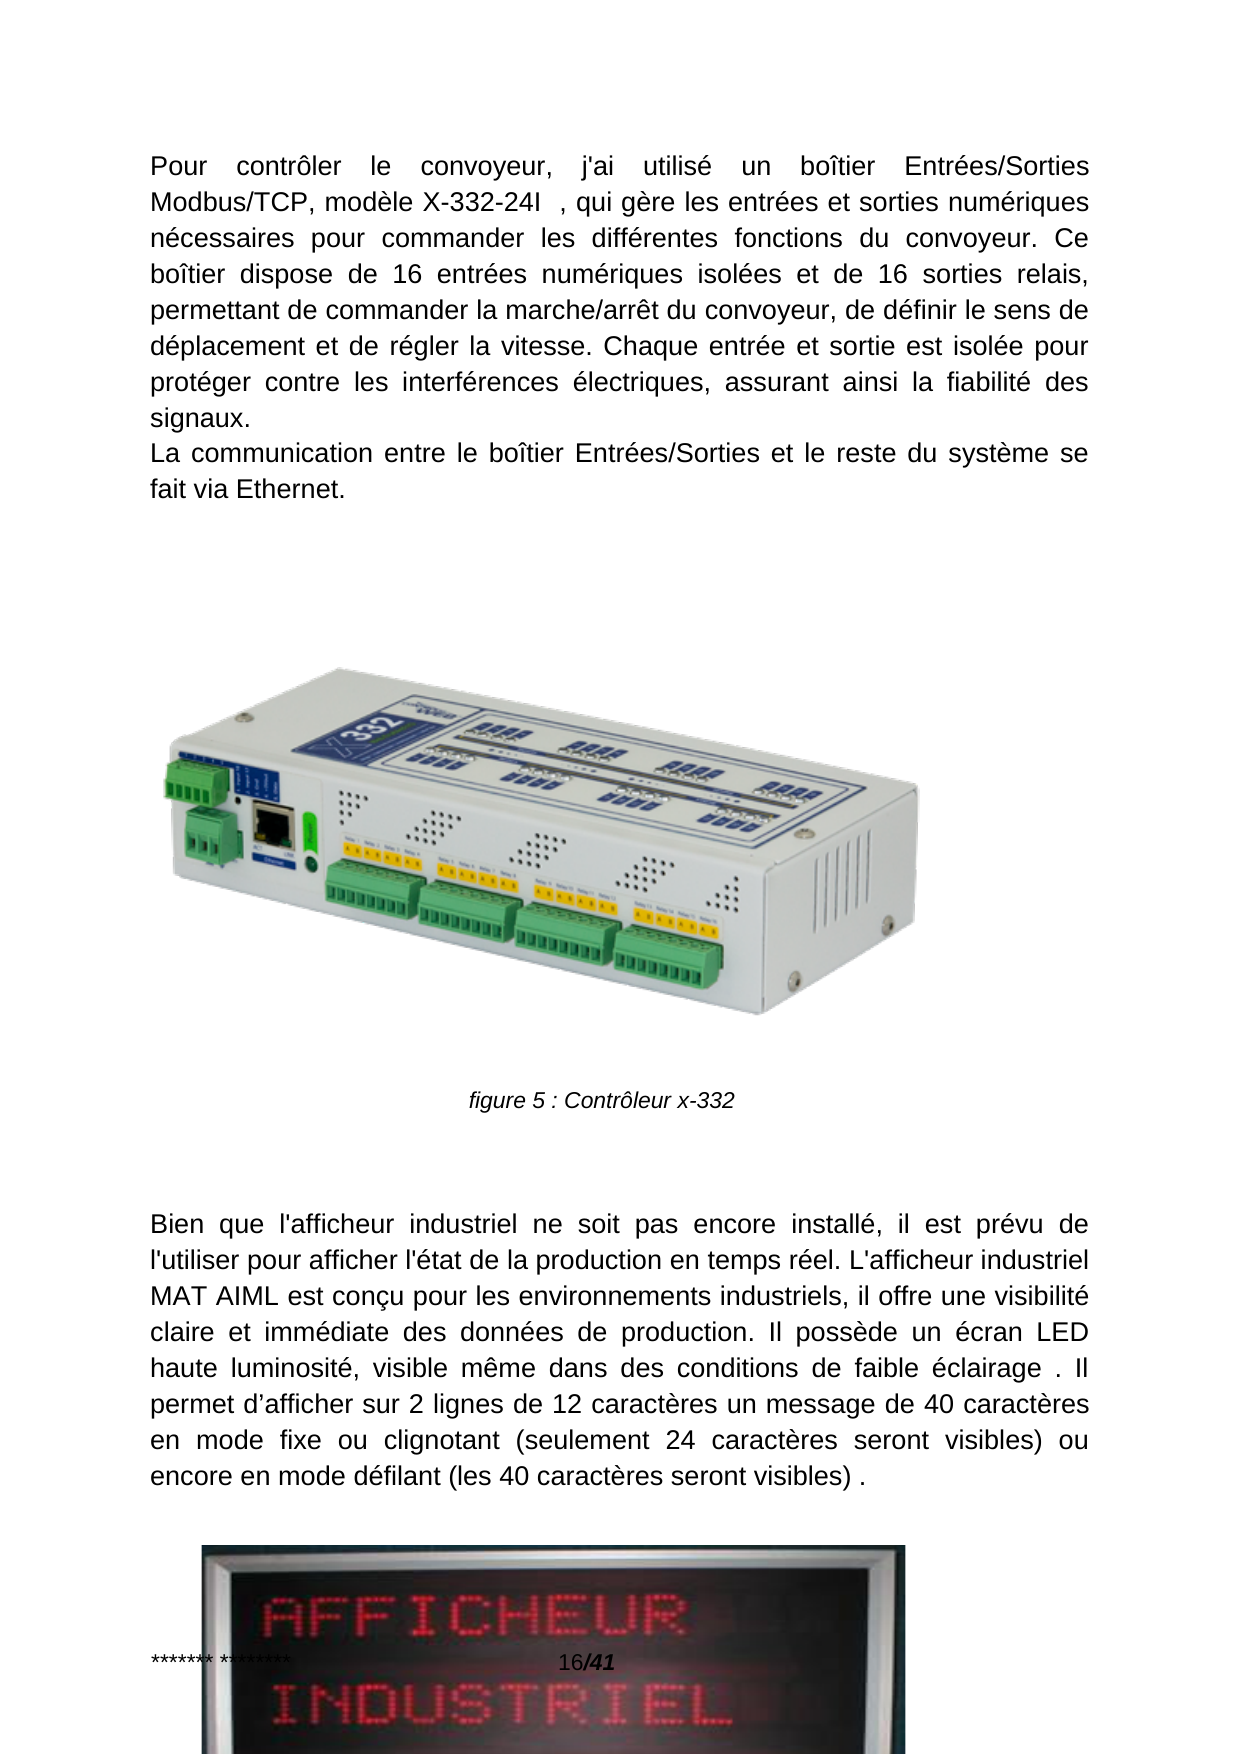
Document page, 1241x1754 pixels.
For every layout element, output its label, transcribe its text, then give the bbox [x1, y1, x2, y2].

text Pour contrôler le convoyeur, j'ai utilisé un boîtier Entrées/Sorties Modbus/TCP, modèle X-332-24I , qui gère les entrées et sorties numériques nécessaires pour commander les différentes fonctions du convoyeur. Ce boîtier dispose de 16 entrées numériques isolées et de 16 sorties relais, permettant de commander la marche/arrêt du convoyeur, de définir le sens de déplacement et de régler la vitesse. Chaque entrée et sortie est isolée pour protéger contre les interférences électriques, assurant ainsi la fiabilité des signaux. [150, 150, 1090, 433]
picture [201, 1545, 906, 1754]
picture [150, 660, 932, 1023]
text figure 5 : Contrôleur x-332 [150, 1087, 1090, 1113]
text Bien que l'afficheur industriel ne soit pas encore installé, il est prévu de l'utiliser pour afficher l'état de la production en temps réel. L'afficheur industriel MAT AIML est conçu pour les environnements industriels, il offre une visibilité claire et immédiate des données de production. Il possède un écran LED haute luminosité, visible même dans des conditions de faible éclairage . Il permet d’afficher sur 2 lignes de 12 caractères un message de 40 caractères en mode fixe ou clignotant (seulement 24 caractères seront visibles) ou encore en mode défilant (les 40 caractères seront visibles) . [150, 1208, 1090, 1491]
text La communication entre le boîtier Entrées/Sorties et le reste du système se fait via Ethernet. [150, 437, 1090, 505]
